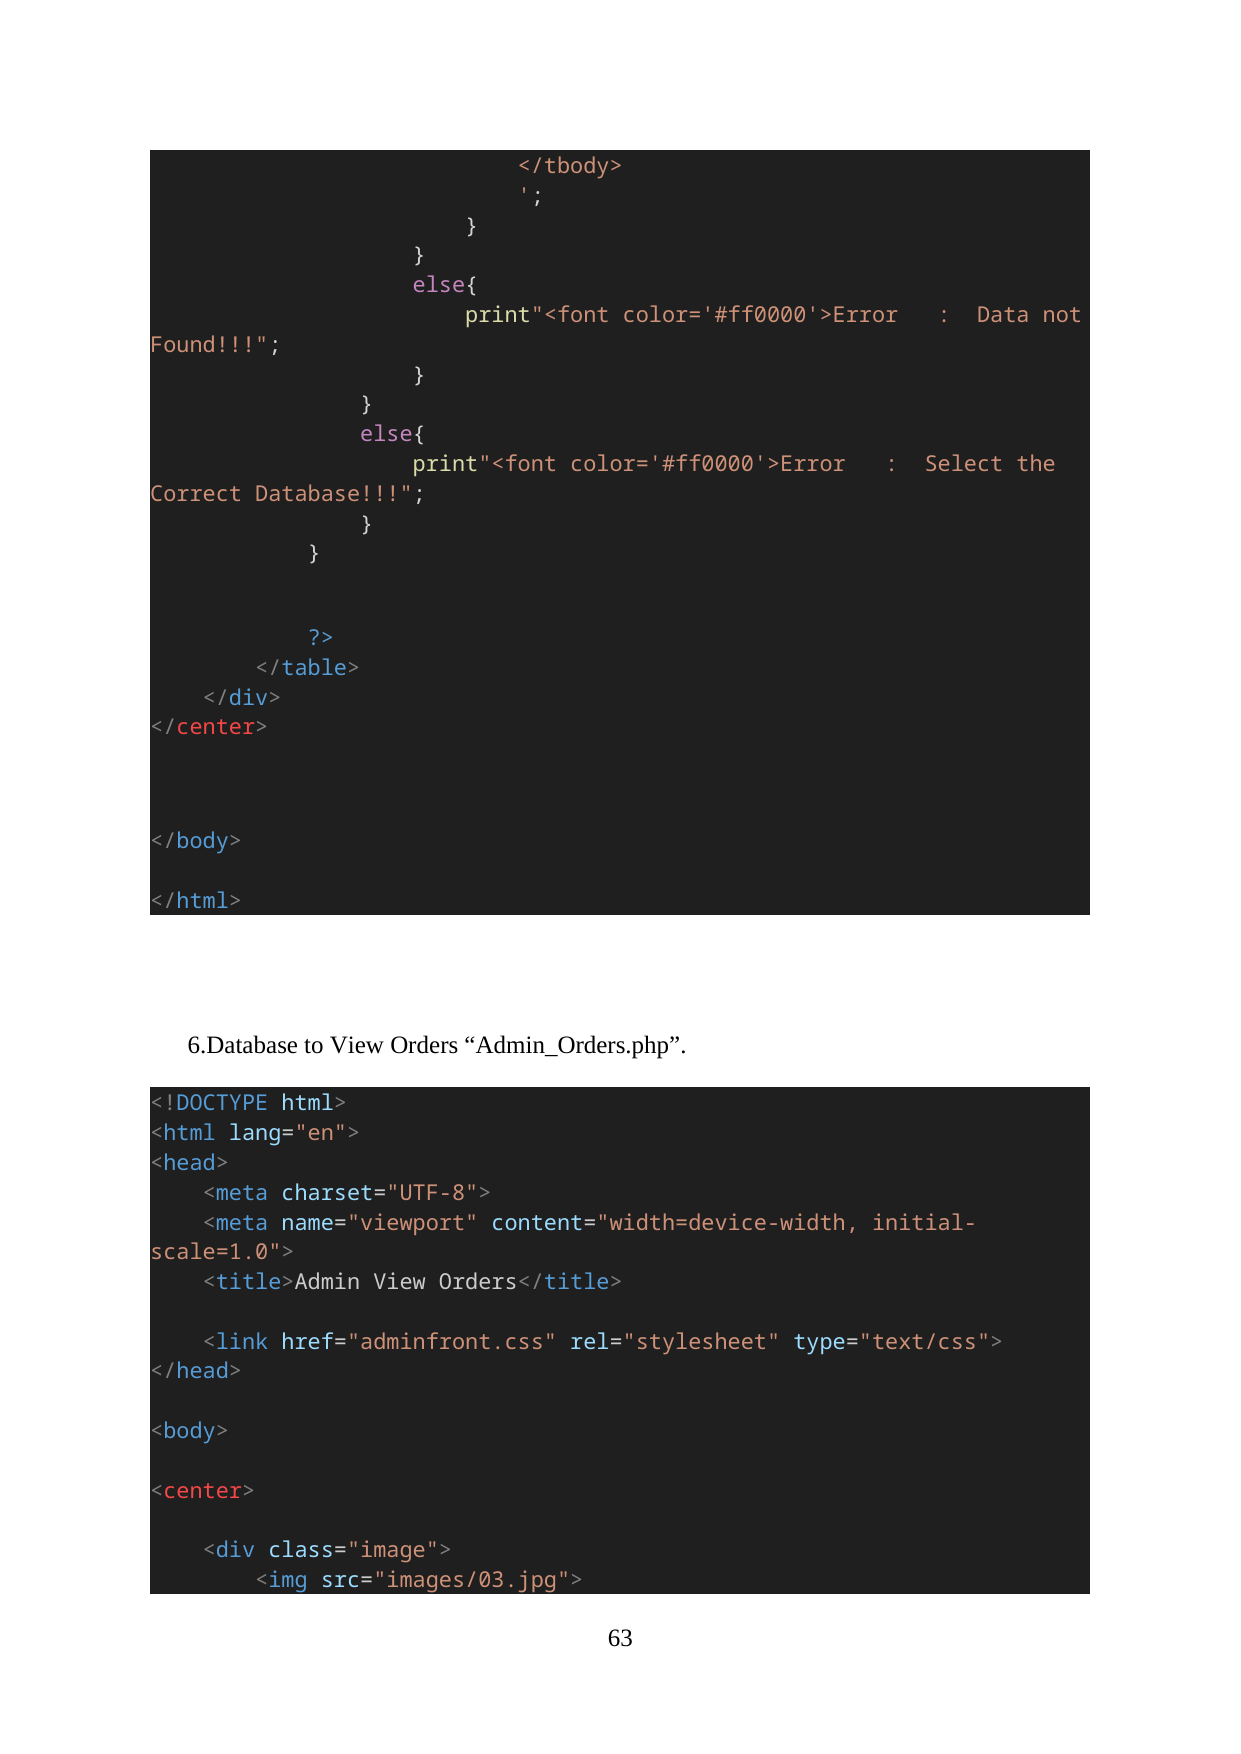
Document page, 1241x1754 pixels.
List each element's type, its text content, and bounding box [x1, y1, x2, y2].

text <meta charset="UTF-8"> [150, 1177, 1090, 1207]
text <title>Admin View Orders</title> [150, 1266, 1090, 1296]
text <html lang="en"> [150, 1117, 1090, 1147]
text else{ [150, 269, 1090, 299]
text <meta name="viewport" content="width=device-width, initial-scale=1.0"> [150, 1207, 1090, 1266]
text </head> [150, 1356, 1090, 1385]
text </body> [150, 826, 1090, 855]
text </div> [150, 681, 1090, 711]
text </tbody> [150, 150, 1090, 180]
text </html> [150, 885, 1090, 915]
text <body> [150, 1415, 1090, 1445]
text } [150, 507, 1090, 537]
text <div class="image"> [150, 1534, 1090, 1564]
text } [150, 537, 1090, 567]
text } [150, 239, 1090, 269]
text <head> [150, 1147, 1090, 1177]
text else{ [150, 418, 1090, 448]
text } [150, 388, 1090, 418]
text ?> [150, 622, 1090, 652]
text } [150, 209, 1090, 239]
text '; [150, 180, 1090, 209]
text <link href="adminfront.css" rel="stylesheet" type="text/css"> [150, 1326, 1090, 1356]
text 6.Database to View Orders “Admin_Orders.php”. [187, 1030, 1090, 1059]
text print"<font color='#ff0000'>Error : Select the Correct Database!!!"; [150, 448, 1090, 507]
text </center> [150, 711, 1090, 741]
text print"<font color='#ff0000'>Error : Data not Found!!!"; [150, 299, 1090, 358]
text <img src="images/03.jpg"> [150, 1564, 1090, 1594]
text <center> [150, 1475, 1090, 1504]
text </table> [150, 652, 1090, 681]
text <!DOCTYPE html> [150, 1087, 1090, 1117]
text } [150, 358, 1090, 388]
